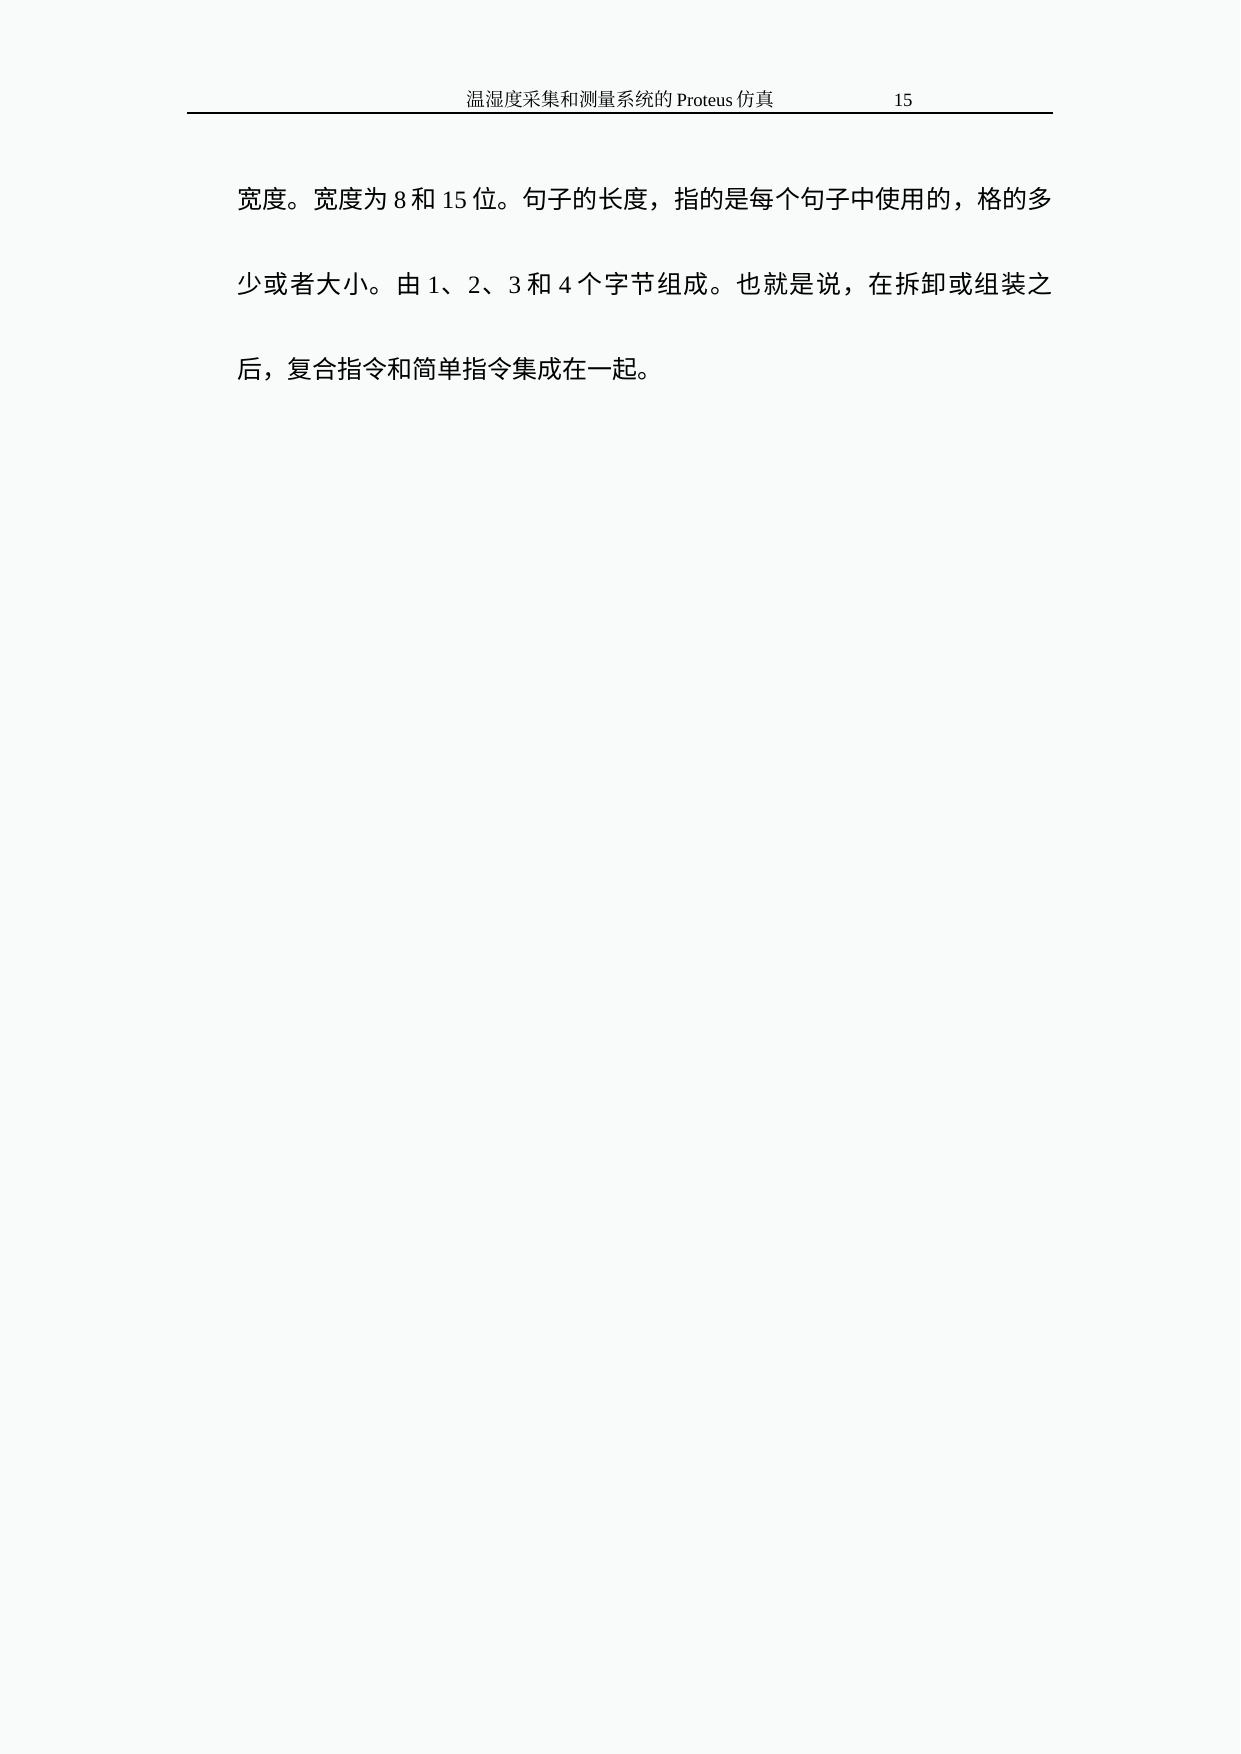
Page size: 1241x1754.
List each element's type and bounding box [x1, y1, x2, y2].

text [237, 164, 1053, 402]
